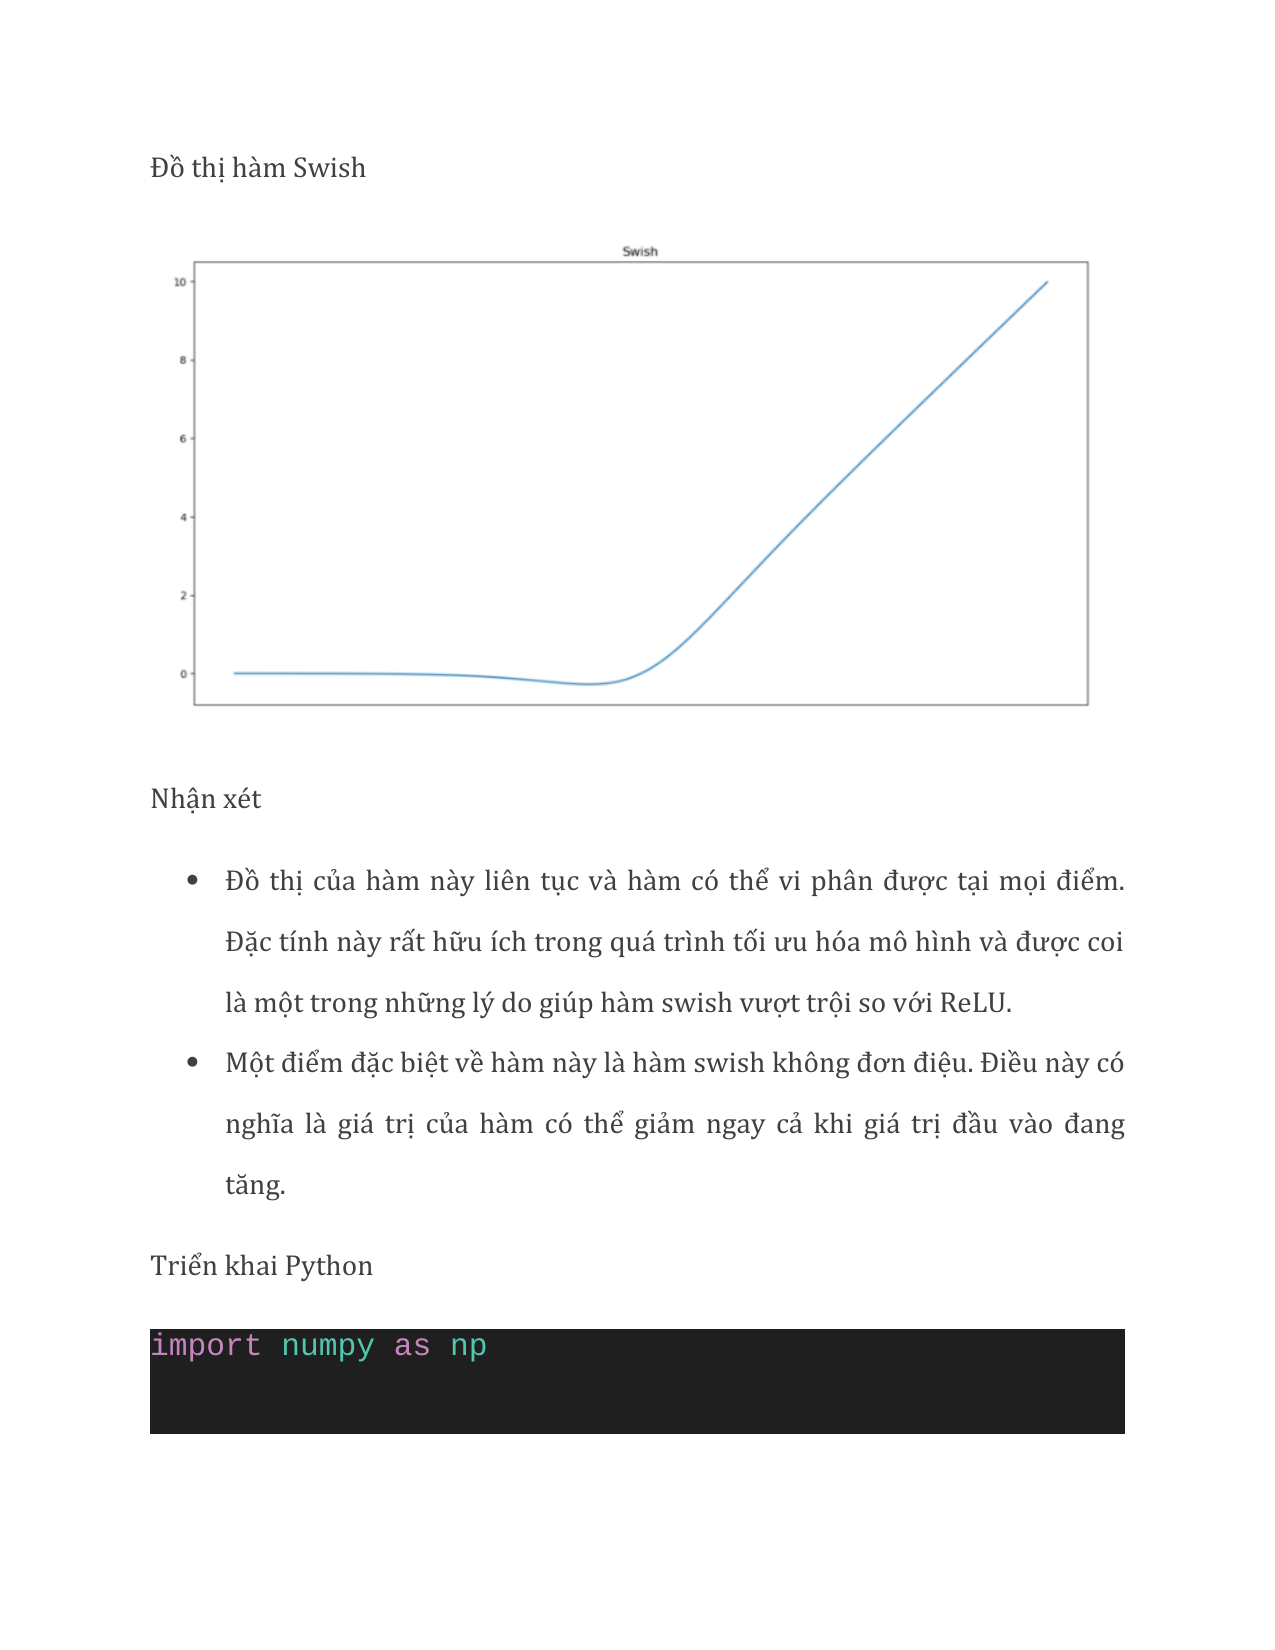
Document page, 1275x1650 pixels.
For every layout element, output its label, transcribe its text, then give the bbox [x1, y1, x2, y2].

list Một điểm đặc biệt về hàm này là hàm swish không đơn điệu. Điều này có nghĩa là giá trị của hàm có thể giảm ngay cả khi giá trị đầu vào đang tăng. [187, 1045, 1125, 1201]
list Đồ thị của hàm này liên tục và hàm có thể vi phân được tại mọi điểm. Đặc tính này rất hữu ích trong quá trình tối ưu hóa mô hình và được coi là một trong những lý do giúp hàm swish vượt trội so với ReLU. [187, 863, 1125, 1018]
text import numpy as np [150, 1329, 1125, 1365]
text Nhận xét [150, 781, 1125, 815]
text Đồ thị hàm Swish [150, 150, 1125, 184]
text Triển khai Python [150, 1248, 1125, 1282]
picture [150, 231, 1125, 740]
